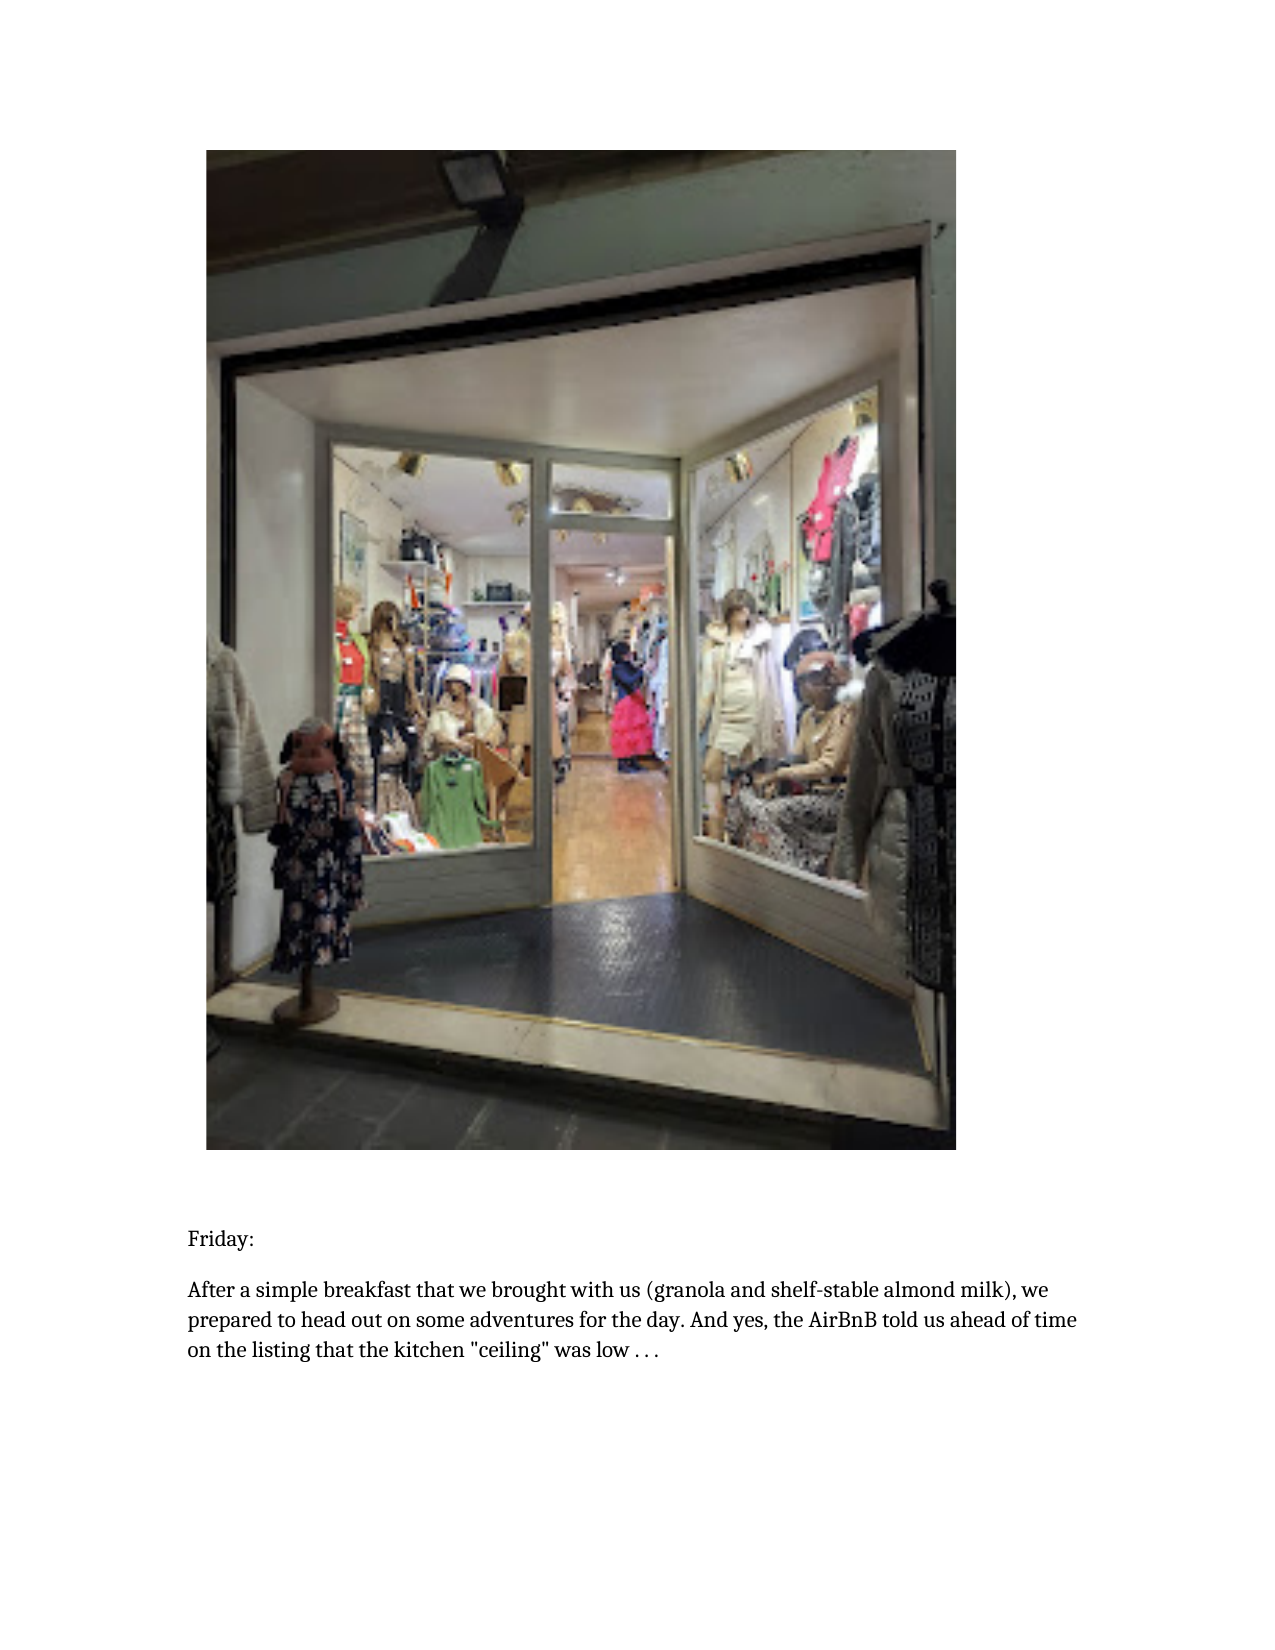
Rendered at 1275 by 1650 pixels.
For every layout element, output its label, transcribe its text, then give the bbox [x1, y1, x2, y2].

text After a simple breakfast that we brought with us (granola and shelf-stable almond milk), we prepared to head out on some adventures for the day. And yes, the AirBnB told us ahead of time on the listing that the kitchen "ceiling" was low . . . [187, 1277, 1087, 1363]
picture [206, 150, 957, 1150]
text Friday: [187, 1226, 1087, 1252]
